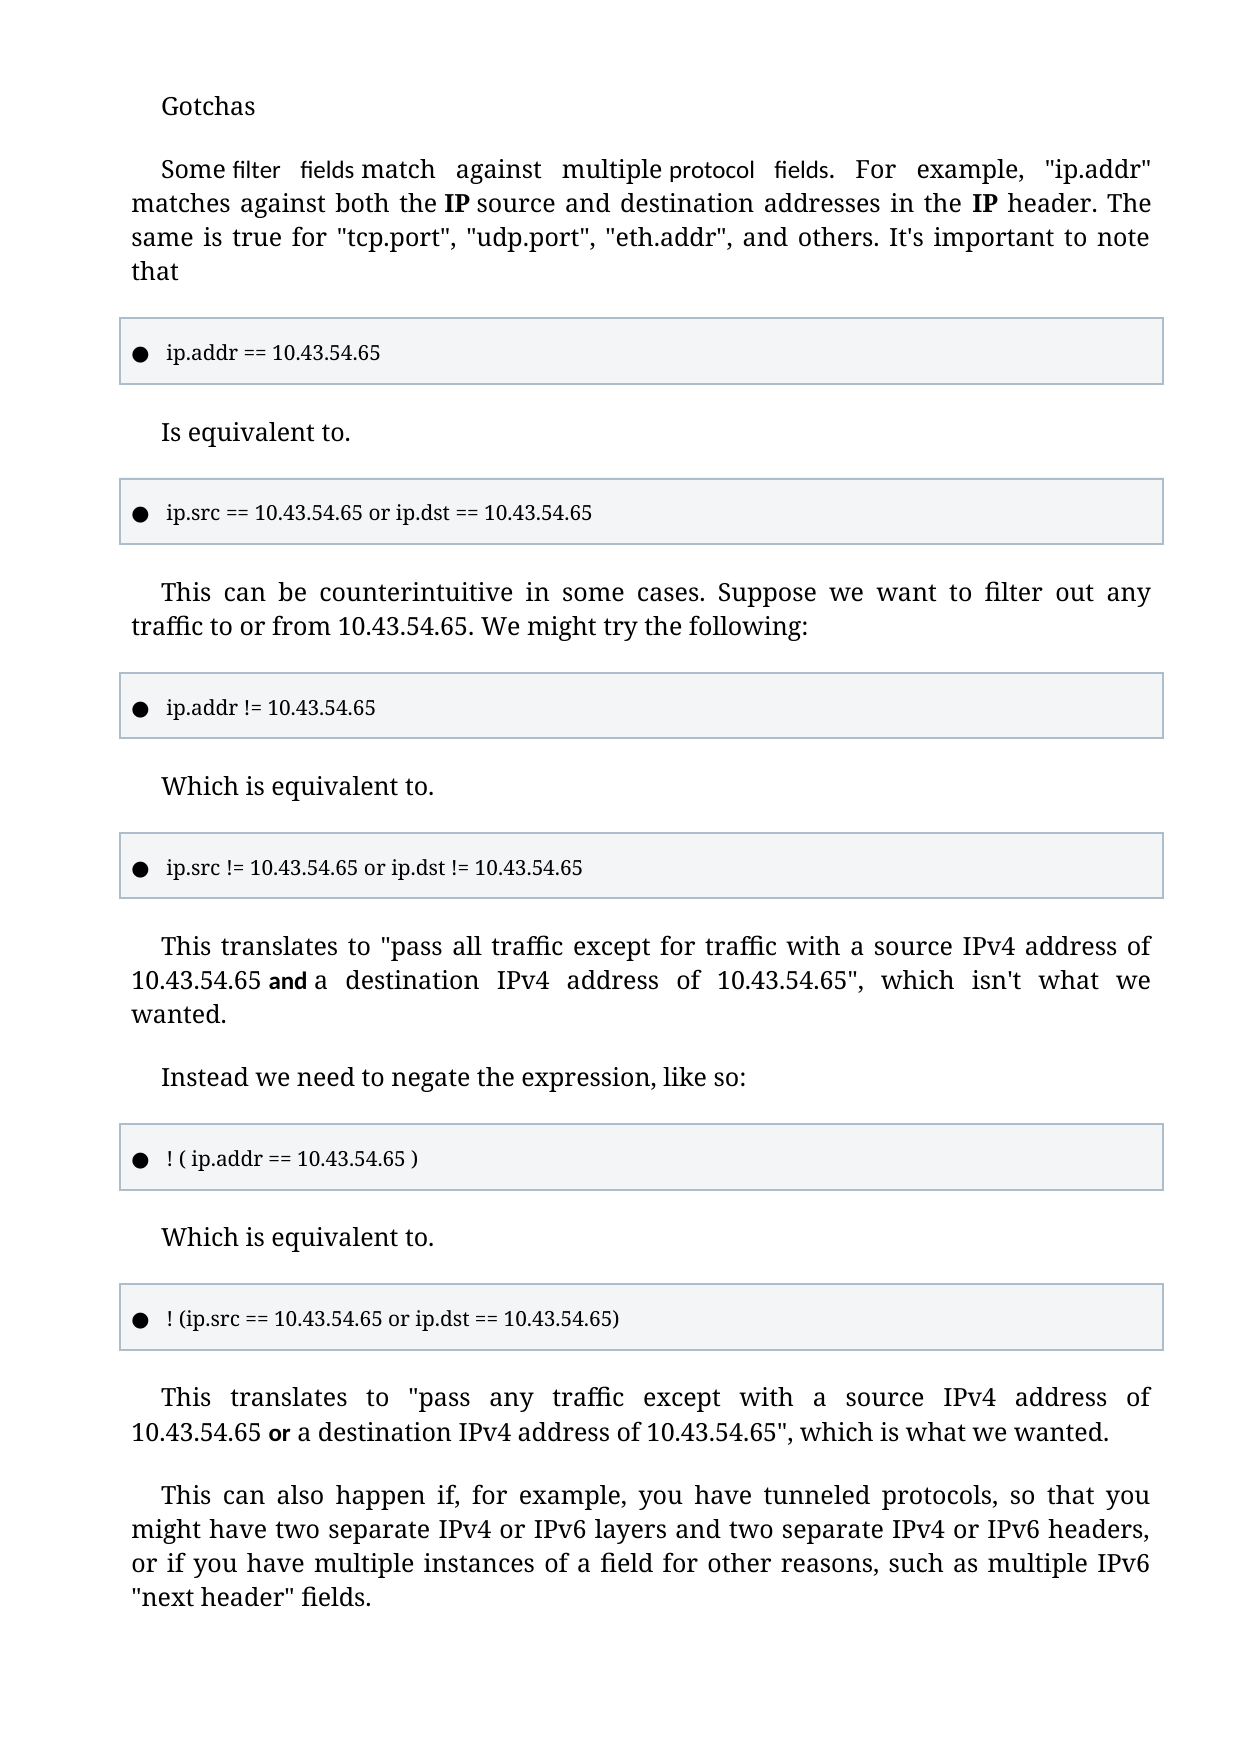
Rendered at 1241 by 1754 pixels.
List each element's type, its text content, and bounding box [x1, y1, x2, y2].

text This can be counterintuitive in some cases. Suppose we want to filter out any traffic to or from 10.43.54.65. We might try the following: [131, 574, 1152, 642]
text Is equivalent to. [131, 414, 1152, 448]
list ! (ip.src == 10.43.54.65 or ip.dst == 10.43.54.65) [121, 1285, 1162, 1349]
text This translates to "pass all traffic except for traffic with a source IPv4 address of 10.43.54.65 and a destination IPv4 address of 10.43.54.65", which isn't what we wanted. [131, 928, 1152, 1031]
list ip.src == 10.43.54.65 or ip.dst == 10.43.54.65 [121, 480, 1162, 543]
text Gotchas [131, 89, 1152, 123]
text This can also happen if, for example, you have tunneled protocols, so that you might have two separate IPv4 or IPv6 layers and two separate IPv4 or IPv6 headers, or if you have multiple instances of a field for other reasons, such as multiple IPv6 "next header" fields. [131, 1477, 1152, 1614]
list ip.addr == 10.43.54.65 [121, 319, 1162, 383]
text Which is equivalent to. [131, 1220, 1152, 1254]
text Some filter fields match against multiple protocol fields. For example, "ip.addr" matches against both the IP source and destination addresses in the IP header. The same is true for "tcp.port", "udp.port", "eth.addr", and others. It's important to note that [131, 152, 1152, 288]
list ip.addr != 10.43.54.65 [121, 674, 1162, 737]
list ! ( ip.addr == 10.43.54.65 ) [121, 1125, 1162, 1189]
text Which is equivalent to. [131, 768, 1152, 802]
list ip.src != 10.43.54.65 or ip.dst != 10.43.54.65 [121, 834, 1162, 897]
text Instead we need to negate the expression, like so: [131, 1060, 1152, 1094]
text This translates to "pass any traffic except with a source IPv4 address of 10.43.54.65 or a destination IPv4 address of 10.43.54.65", which is what we wanted. [131, 1380, 1152, 1448]
